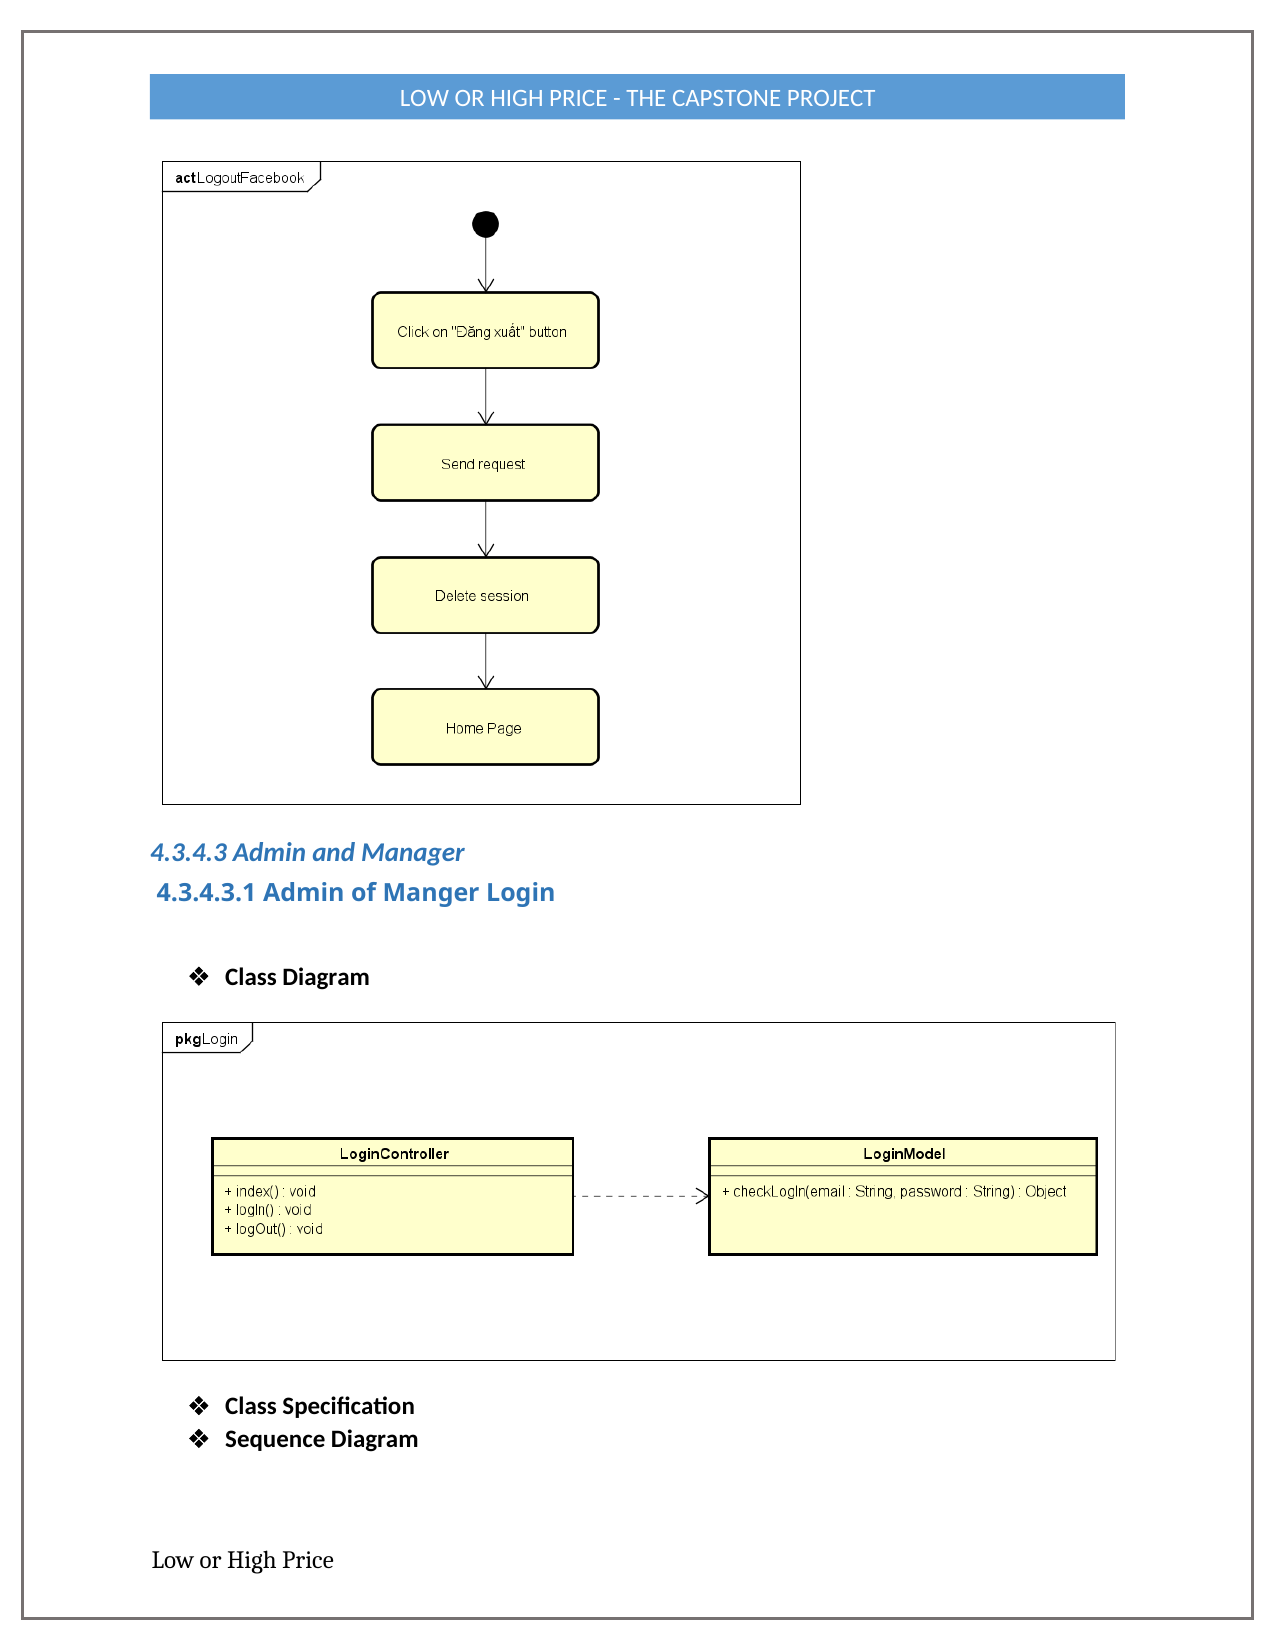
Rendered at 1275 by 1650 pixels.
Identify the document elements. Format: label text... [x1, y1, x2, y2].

subtitle 4.3.4.3 Admin and Manager [150, 835, 1125, 868]
list Sequence Diagram [187, 1423, 1125, 1454]
picture [150, 1010, 1125, 1372]
list Class Specification [187, 1390, 1125, 1421]
list Class Diagram [187, 961, 1125, 991]
subtitle 4.3.4.3.1 Admin of Manger Login [150, 874, 1125, 908]
picture [150, 150, 811, 816]
